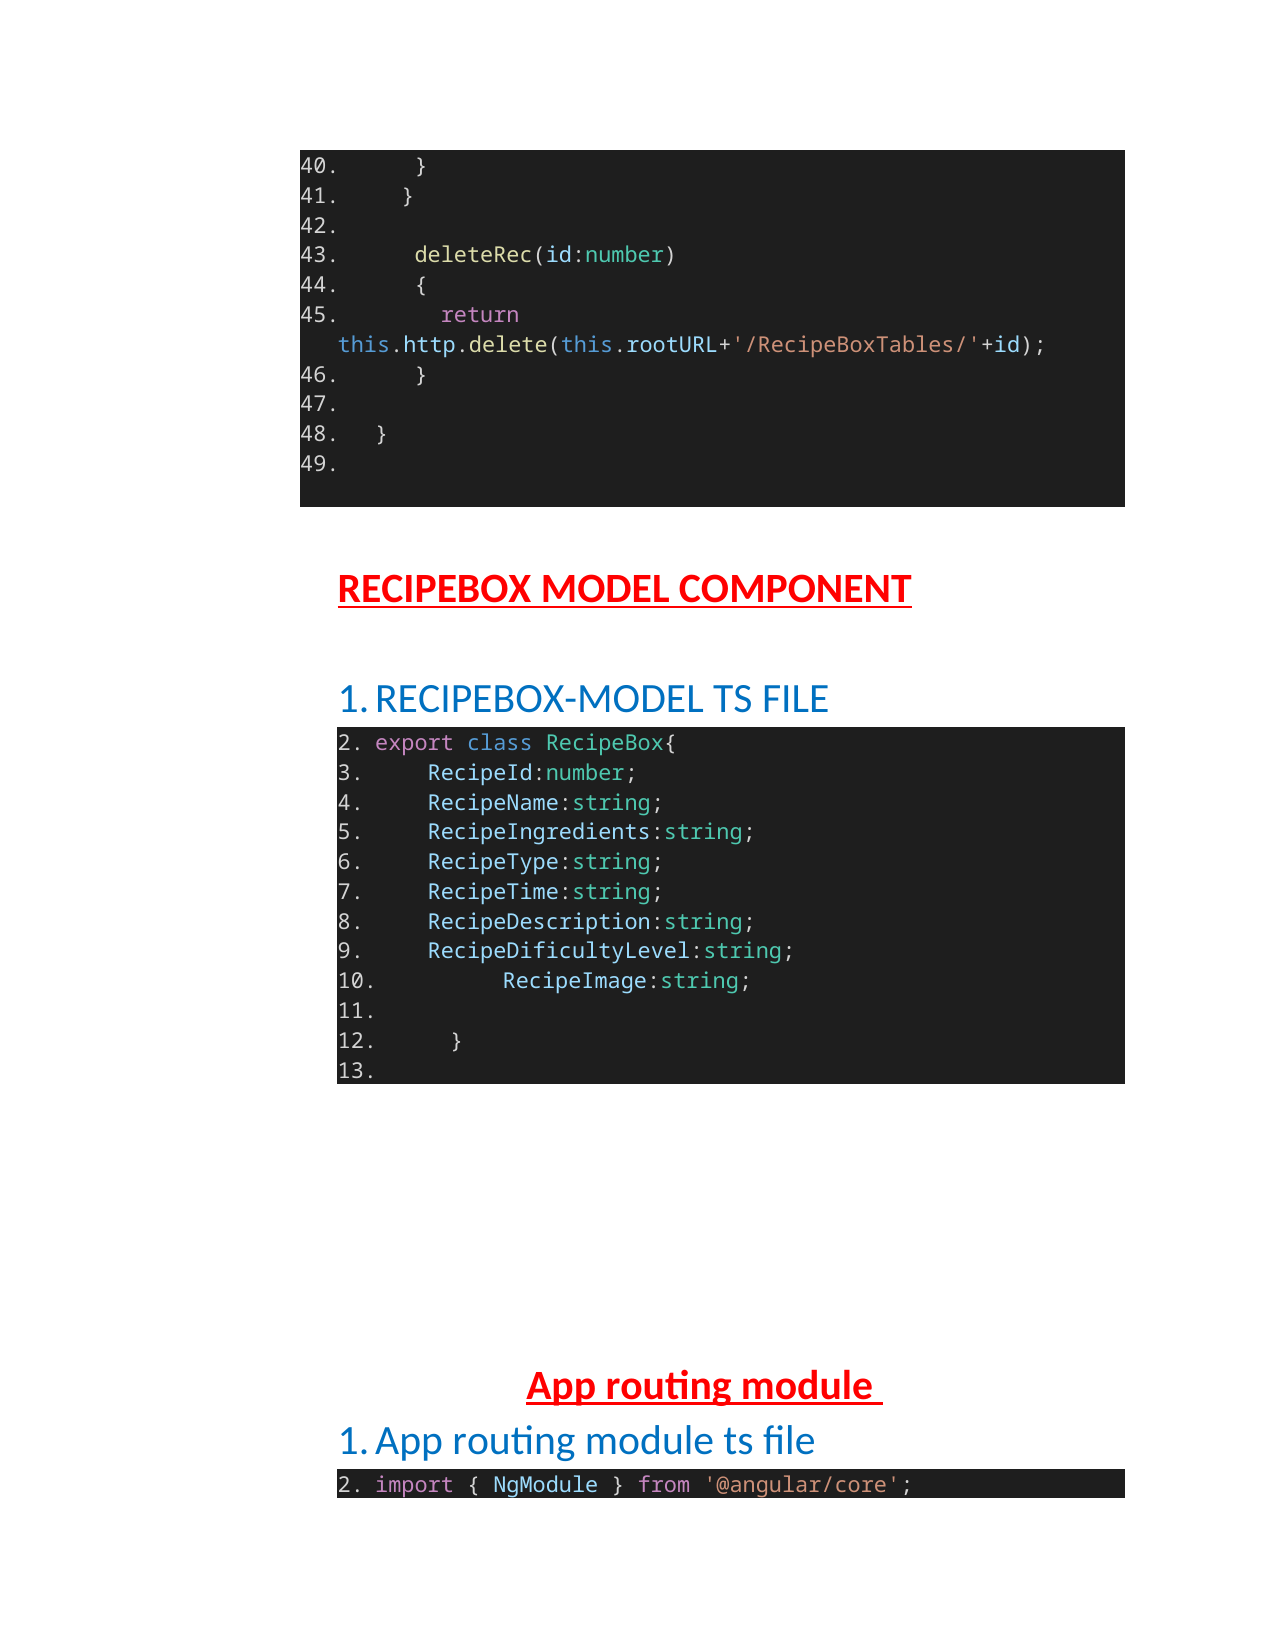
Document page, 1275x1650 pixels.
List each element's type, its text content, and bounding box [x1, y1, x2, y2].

list RecipeDificultyLevel:string; [337, 936, 1125, 965]
list export class RecipeBox{ [337, 727, 1125, 757]
list RecipeImage:string; [337, 965, 1125, 995]
list } [300, 180, 1125, 209]
list RecipeDescription:string; [337, 906, 1125, 936]
list deleteRec(id:number) [300, 239, 1125, 269]
list RecipeTime:string; [337, 876, 1125, 906]
list App routing module [337, 1359, 1125, 1410]
list RecipeType:string; [337, 846, 1125, 876]
list RECIPEBOX MODEL COMPONENT [337, 562, 1125, 613]
list import { NgModule } from '@angular/core'; [337, 1469, 1125, 1498]
list return this.http.delete(this.rootURL+'/RecipeBoxTables/'+id); [300, 299, 1125, 358]
list RecipeIngredients:string; [337, 816, 1125, 846]
list RecipeId:number; [337, 757, 1125, 787]
list } [300, 358, 1125, 388]
list { [300, 269, 1125, 299]
list RECIPEBOX-MODEL TS FILE [337, 672, 1125, 723]
list } [337, 1025, 1125, 1055]
list RecipeName:string; [337, 787, 1125, 816]
list } [300, 418, 1125, 448]
list App routing module ts file [337, 1414, 1125, 1465]
list } [300, 150, 1125, 180]
